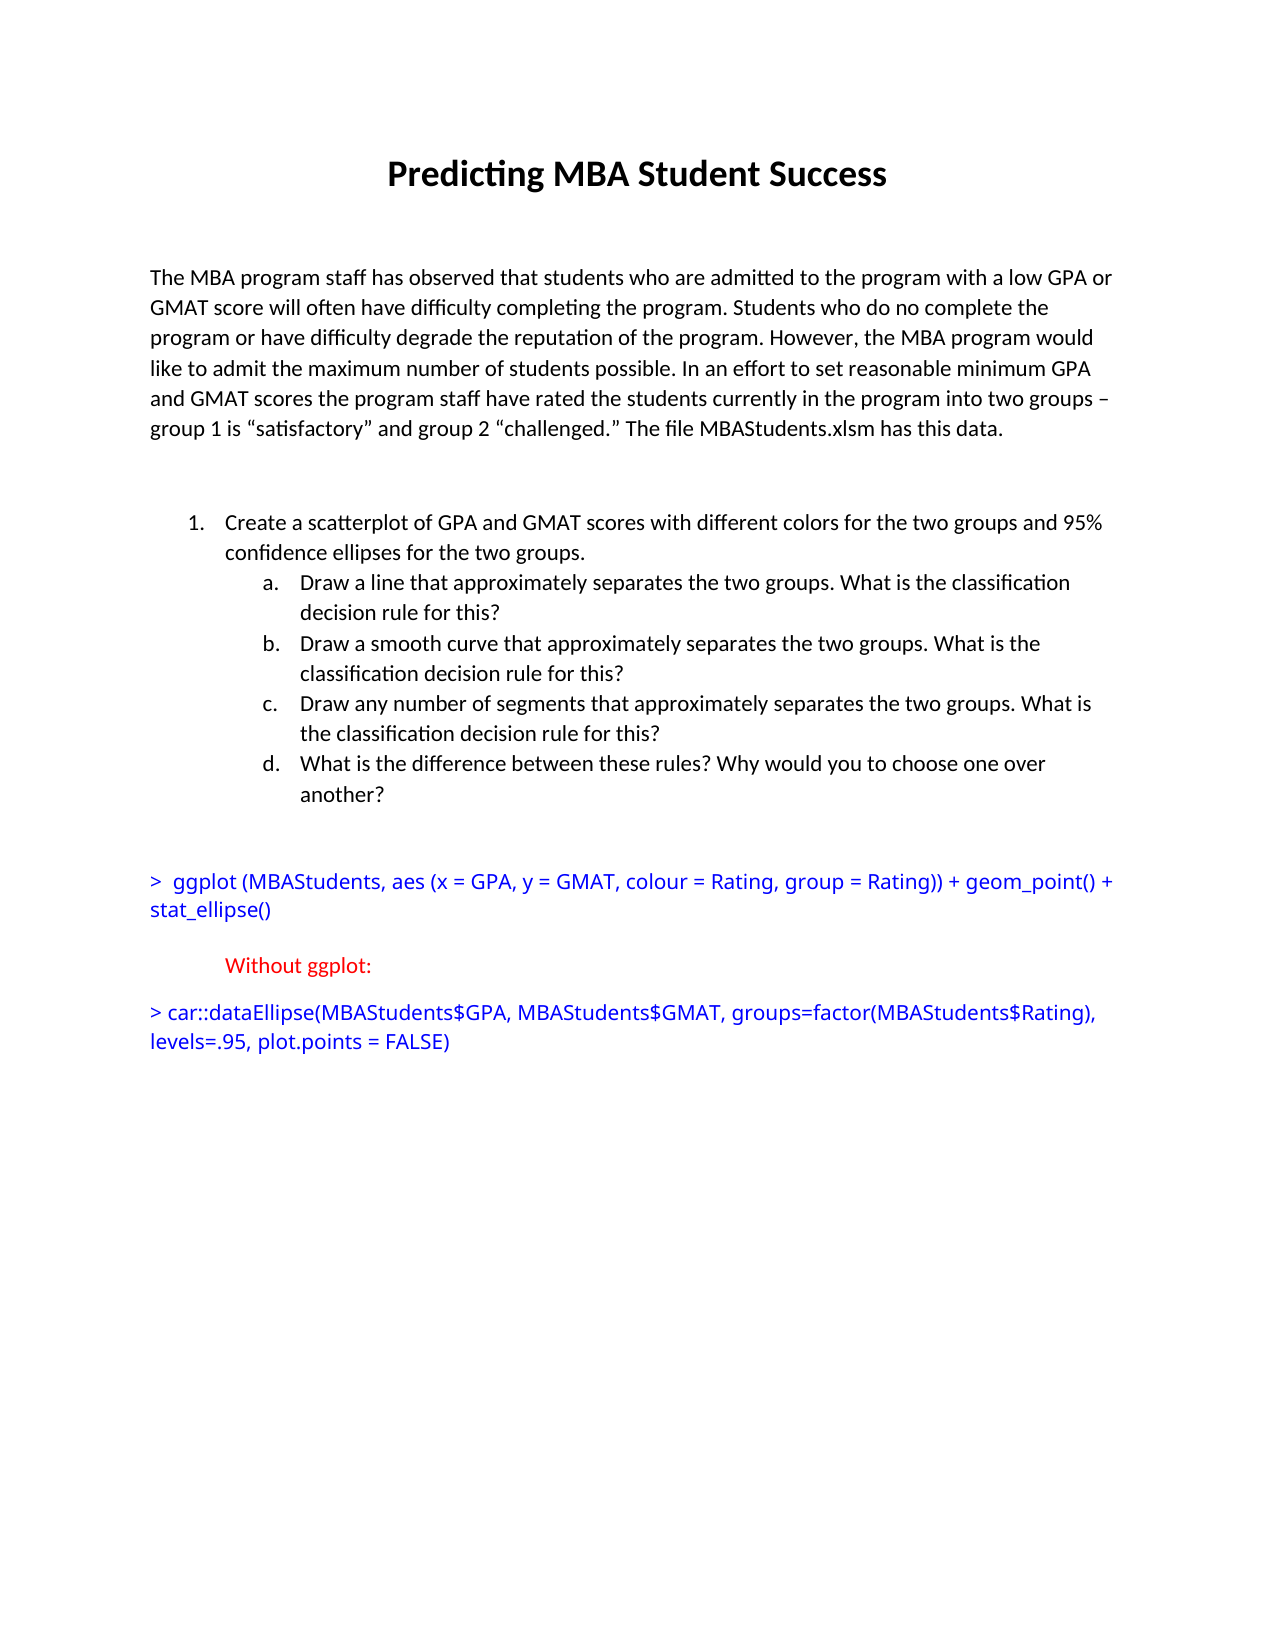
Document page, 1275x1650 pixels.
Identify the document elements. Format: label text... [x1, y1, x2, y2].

list Draw any number of segments that approximately separates the two groups. What is the classification decision rule for this? [262, 689, 1125, 747]
text The MBA program staff has observed that students who are admitted to the program with a low GPA or GMAT score will often have difficulty completing the program. Students who do no complete the program or have difficulty degrade the reputation of the program. However, the MBA program would like to admit the maximum number of students possible. In an effort to set reasonable minimum GPA and GMAT scores the program staff have rated the students currently in the program into two groups – group 1 is “satisfactory” and group 2 “challenged.” The file MBAStudents.xlsm has this data. [150, 263, 1125, 442]
list What is the difference between these rules? Why would you to choose one over another? [262, 749, 1125, 808]
text > car::dataEllipse(MBAStudents$GPA, MBAStudents$GMAT, groups=factor(MBAStudents$Rating), levels=.95, plot.points = FALSE) [150, 998, 1125, 1055]
text Predicting MBA Student Success [150, 150, 1125, 196]
text > ggplot (MBAStudents, aes (x = GPA, y = GMAT, colour = Rating, group = Rating)) + geom_point() + stat_ellipse() [150, 867, 1125, 924]
list Create a scatterplot of GPA and GMAT scores with different colors for the two groups and 95% confidence ellipses for the two groups. [187, 508, 1125, 566]
list Draw a smooth curve that approximately separates the two groups. What is the classification decision rule for this? [262, 629, 1125, 687]
list Draw a line that approximately separates the two groups. What is the classification decision rule for this? [262, 568, 1125, 626]
list Without ggplot: [225, 952, 1125, 980]
